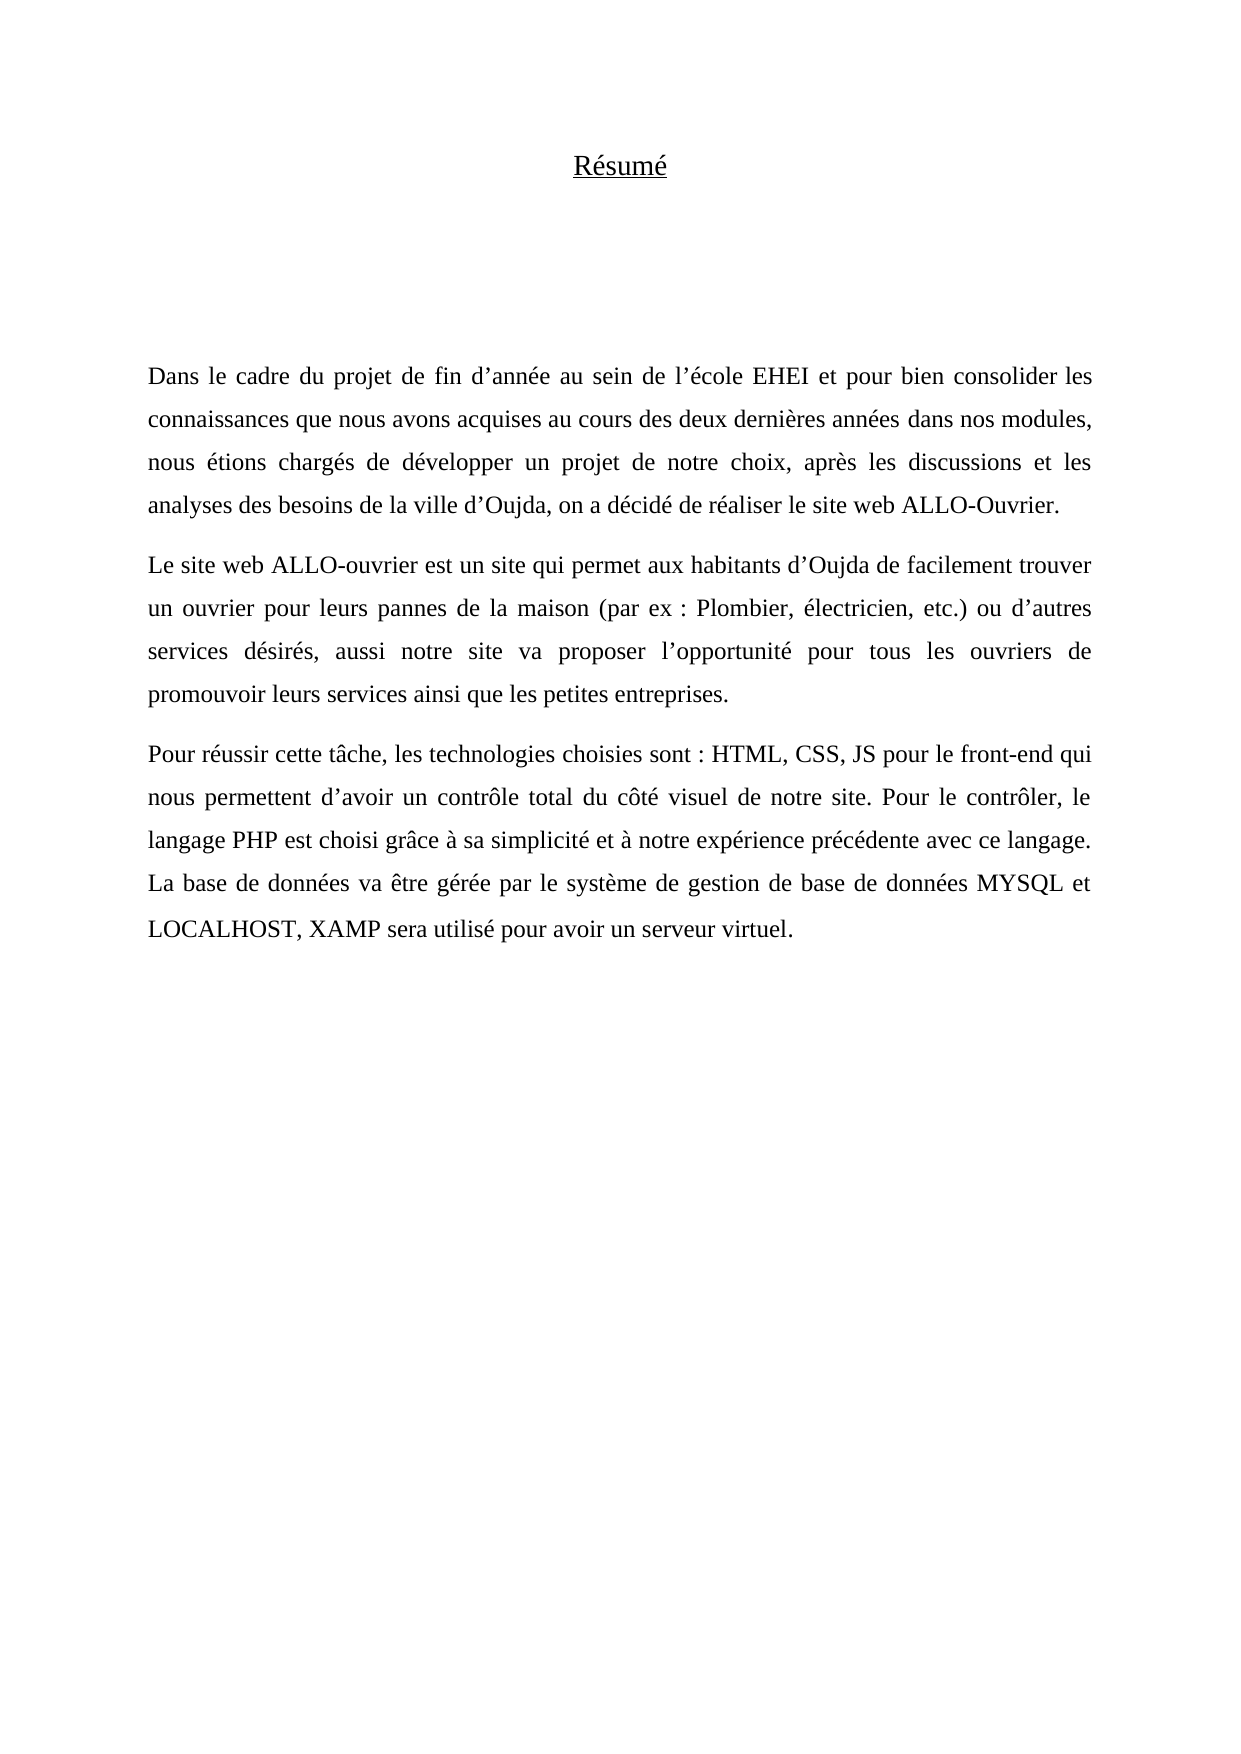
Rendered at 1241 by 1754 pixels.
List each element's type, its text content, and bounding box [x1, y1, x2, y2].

text Résumé [148, 148, 1092, 181]
text Dans le cadre du projet de fin d’année au sein de l’école EHEI et pour bien consolider les connaissances que nous avons acquises au cours des deux dernières années dans nos modules, nous étions chargés de développer un projet de notre choix, après les discussions et les analyses des besoins de la ville d’Oujda, on a décidé de réaliser le site web ALLO-Ouvrier. [148, 361, 1092, 519]
text Le site web ALLO-ouvrier est un site qui permet aux habitants d’Oujda de facilement trouver un ouvrier pour leurs pannes de la maison (par ex : Plombier, électricien, etc.) ou d’autres services désirés, aussi notre site va proposer l’opportunité pour tous les ouvriers de promouvoir leurs services ainsi que les petites entreprises. [148, 550, 1092, 708]
text Pour réussir cette tâche, les technologies choisies sont : HTML, CSS, JS pour le front-end qui nous permettent d’avoir un contrôle total du côté visuel de notre site. Pour le contrôler, le langage PHP est choisi grâce à sa simplicité et à notre expérience précédente avec ce langage. La base de données va être gérée par le système de gestion de base de données MYSQL et LOCALHOST, XAMP sera utilisé pour avoir un serveur virtuel. [148, 739, 1092, 944]
